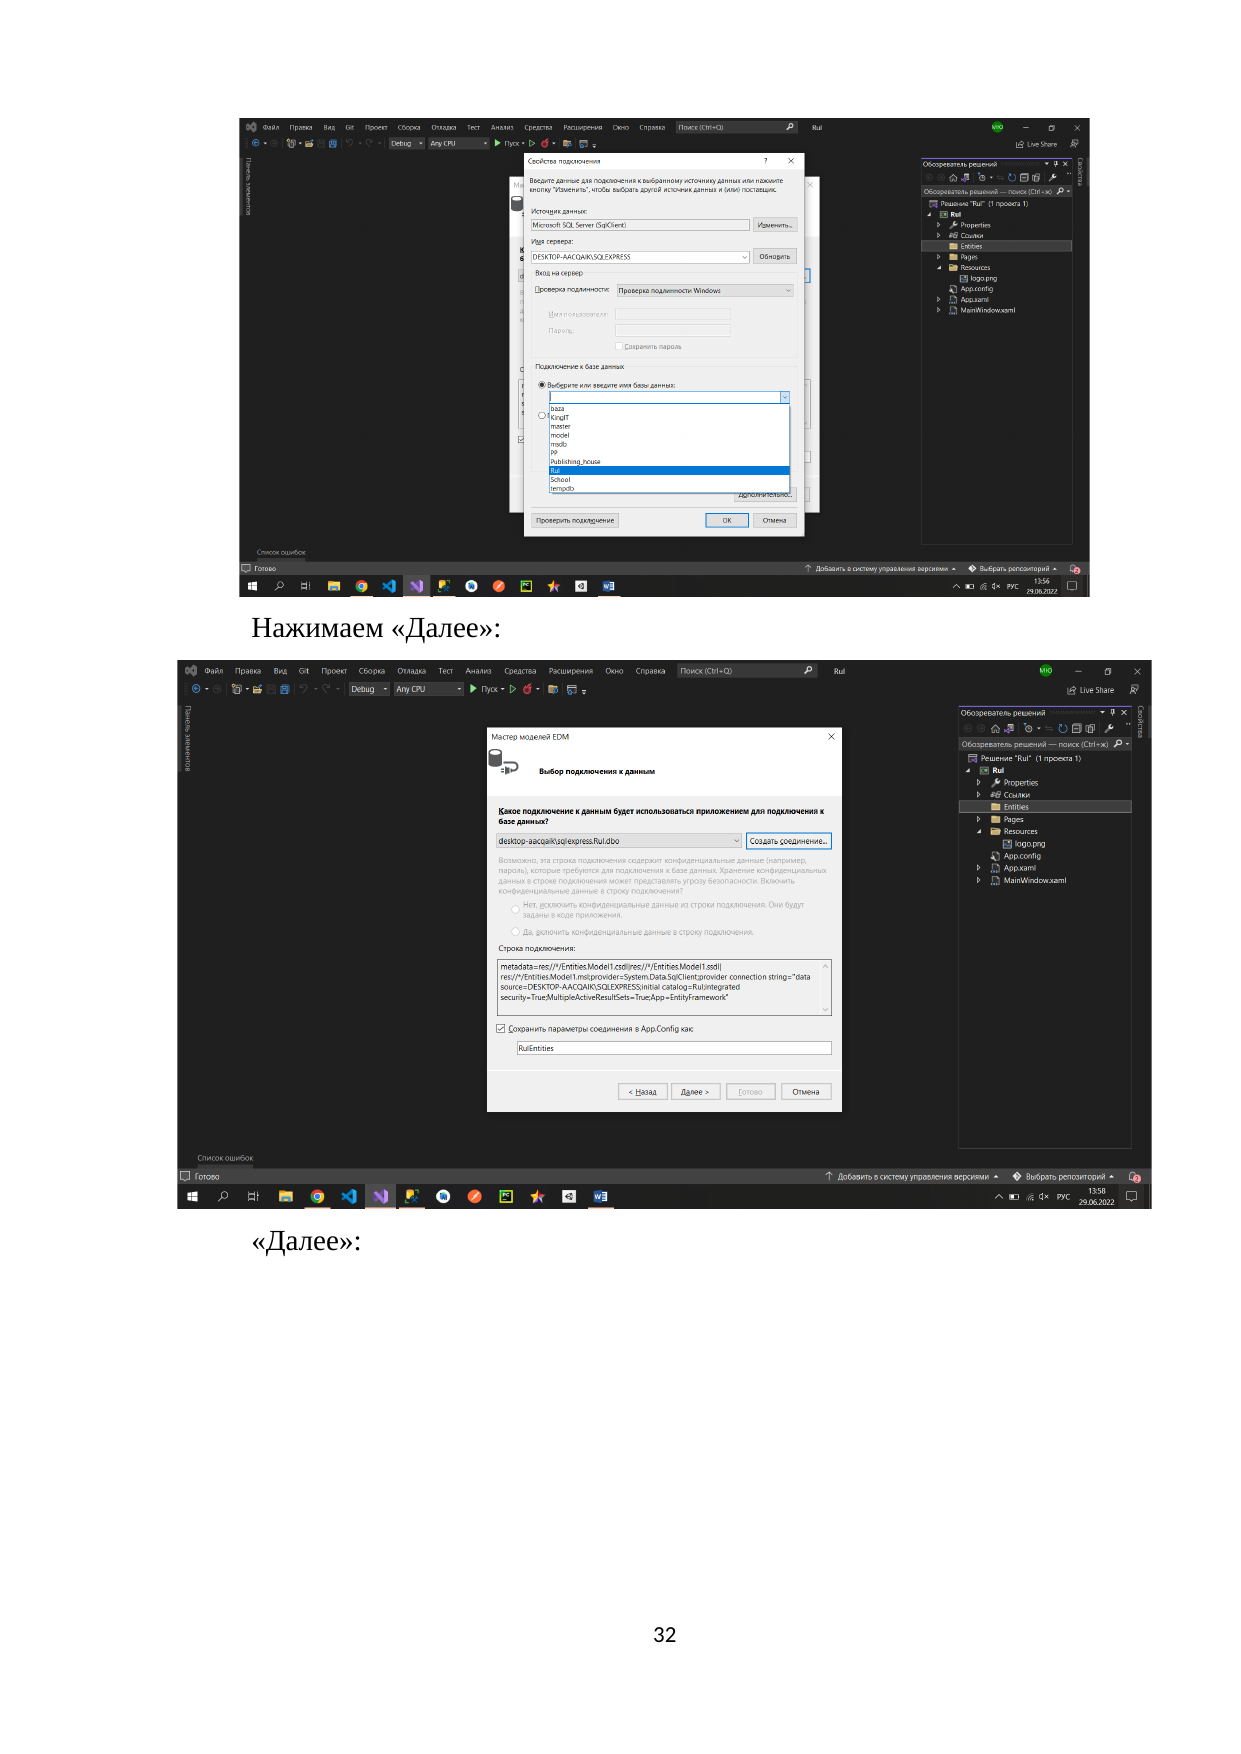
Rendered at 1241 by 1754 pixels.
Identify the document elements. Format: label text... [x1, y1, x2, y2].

text «Далее»: [177, 1223, 1152, 1256]
picture [239, 118, 1090, 597]
picture [177, 660, 1152, 1209]
text Нажимаем «Далее»: [177, 610, 1152, 644]
